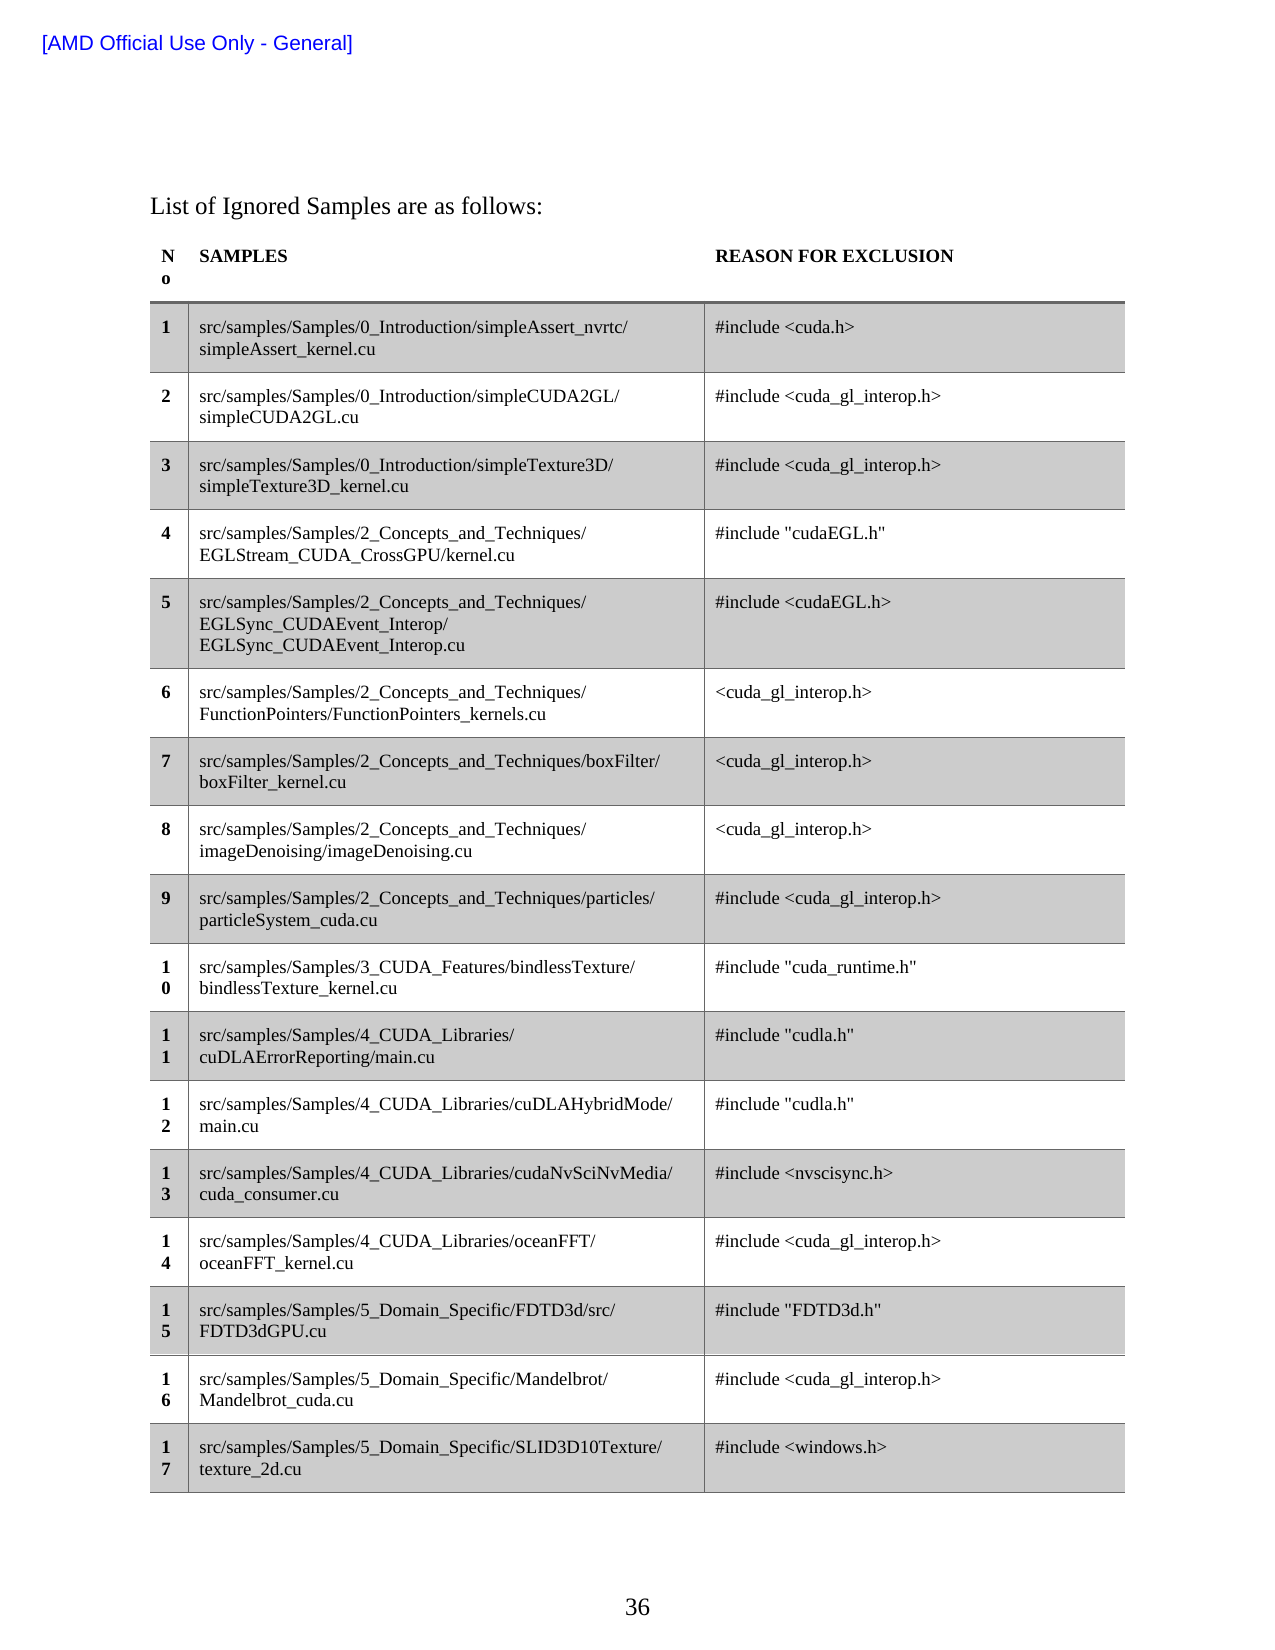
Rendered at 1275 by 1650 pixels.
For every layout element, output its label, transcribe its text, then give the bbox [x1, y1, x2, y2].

table_cell #include <cuda_gl_interop.h> [705, 373, 1125, 441]
table_cell 16 [150, 1356, 188, 1423]
table_cell 5 [150, 579, 188, 668]
table_cell 17 [150, 1424, 188, 1492]
table_cell <cuda_gl_interop.h> [705, 669, 1125, 737]
table_cell 14 [150, 1218, 188, 1286]
table_cell 12 [150, 1081, 188, 1148]
table_cell 11 [150, 1012, 188, 1080]
table_cell #include "cudla.h" [705, 1081, 1125, 1148]
table_cell src/samples/Samples/4_CUDA_Libraries/oceanFFT/oceanFFT_kernel.cu [189, 1218, 704, 1286]
table_cell src/samples/Samples/5_Domain_Specific/FDTD3d/src/FDTD3dGPU.cu [189, 1287, 704, 1354]
table_cell 6 [150, 669, 188, 737]
table_cell <cuda_gl_interop.h> [705, 738, 1125, 805]
table_cell src/samples/Samples/3_CUDA_Features/bindlessTexture/bindlessTexture_kernel.cu [189, 944, 704, 1011]
table_header REASON FOR EXCLUSION [704, 233, 1125, 301]
table_cell src/samples/Samples/4_CUDA_Libraries/cuDLAErrorReporting/main.cu [189, 1012, 704, 1080]
table_cell src/samples/Samples/5_Domain_Specific/Mandelbrot/Mandelbrot_cuda.cu [189, 1356, 704, 1423]
table_cell #include "cudaEGL.h" [705, 510, 1125, 578]
table_header SAMPLES [188, 233, 704, 301]
table_cell src/samples/Samples/0_Introduction/simpleTexture3D/simpleTexture3D_kernel.cu [189, 442, 704, 509]
table_cell src/samples/Samples/5_Domain_Specific/SLID3D10Texture/texture_2d.cu [189, 1424, 704, 1492]
table_cell <cuda_gl_interop.h> [705, 806, 1125, 874]
table_cell #include <cuda_gl_interop.h> [705, 875, 1125, 943]
table_cell #include <cuda.h> [705, 304, 1125, 372]
table_cell 1 [150, 304, 188, 372]
table_cell src/samples/Samples/0_Introduction/simpleCUDA2GL/simpleCUDA2GL.cu [189, 373, 704, 441]
table_cell src/samples/Samples/4_CUDA_Libraries/cudaNvSciNvMedia/cuda_consumer.cu [189, 1150, 704, 1217]
table_cell 7 [150, 738, 188, 805]
table_cell src/samples/Samples/2_Concepts_and_Techniques/EGLStream_CUDA_CrossGPU/kernel.cu [189, 510, 704, 578]
table_cell #include "FDTD3d.h" [705, 1287, 1125, 1354]
table_cell 9 [150, 875, 188, 943]
table_cell 10 [150, 944, 188, 1011]
table_cell #include "cuda_runtime.h" [705, 944, 1125, 1011]
table_cell src/samples/Samples/2_Concepts_and_Techniques/EGLSync_CUDAEvent_Interop/EGLSync_CUDAEvent_Interop.cu [189, 579, 704, 668]
table_cell src/samples/Samples/0_Introduction/simpleAssert_nvrtc/simpleAssert_kernel.cu [189, 304, 704, 372]
table_cell #include <windows.h> [705, 1424, 1125, 1492]
table_cell #include <cuda_gl_interop.h> [705, 442, 1125, 509]
table_cell 3 [150, 442, 188, 509]
table_cell src/samples/Samples/2_Concepts_and_Techniques/boxFilter/boxFilter_kernel.cu [189, 738, 704, 805]
table_cell src/samples/Samples/2_Concepts_and_Techniques/particles/particleSystem_cuda.cu [189, 875, 704, 943]
table_cell #include <cudaEGL.h> [705, 579, 1125, 668]
table_cell #include <nvscisync.h> [705, 1150, 1125, 1217]
table_cell #include "cudla.h" [705, 1012, 1125, 1080]
table_cell 4 [150, 510, 188, 578]
table_cell 13 [150, 1150, 188, 1217]
table_cell #include <cuda_gl_interop.h> [705, 1218, 1125, 1286]
table_cell src/samples/Samples/2_Concepts_and_Techniques/FunctionPointers/FunctionPointers_kernels.cu [189, 669, 704, 737]
text List of Ignored Samples are as follows: [150, 191, 1125, 220]
table_cell 15 [150, 1287, 188, 1354]
table_cell src/samples/Samples/4_CUDA_Libraries/cuDLAHybridMode/main.cu [189, 1081, 704, 1148]
table_cell 8 [150, 806, 188, 874]
table_header No [150, 233, 188, 301]
table_cell src/samples/Samples/2_Concepts_and_Techniques/imageDenoising/imageDenoising.cu [189, 806, 704, 874]
table_cell 2 [150, 373, 188, 441]
table_cell #include <cuda_gl_interop.h> [705, 1356, 1125, 1423]
